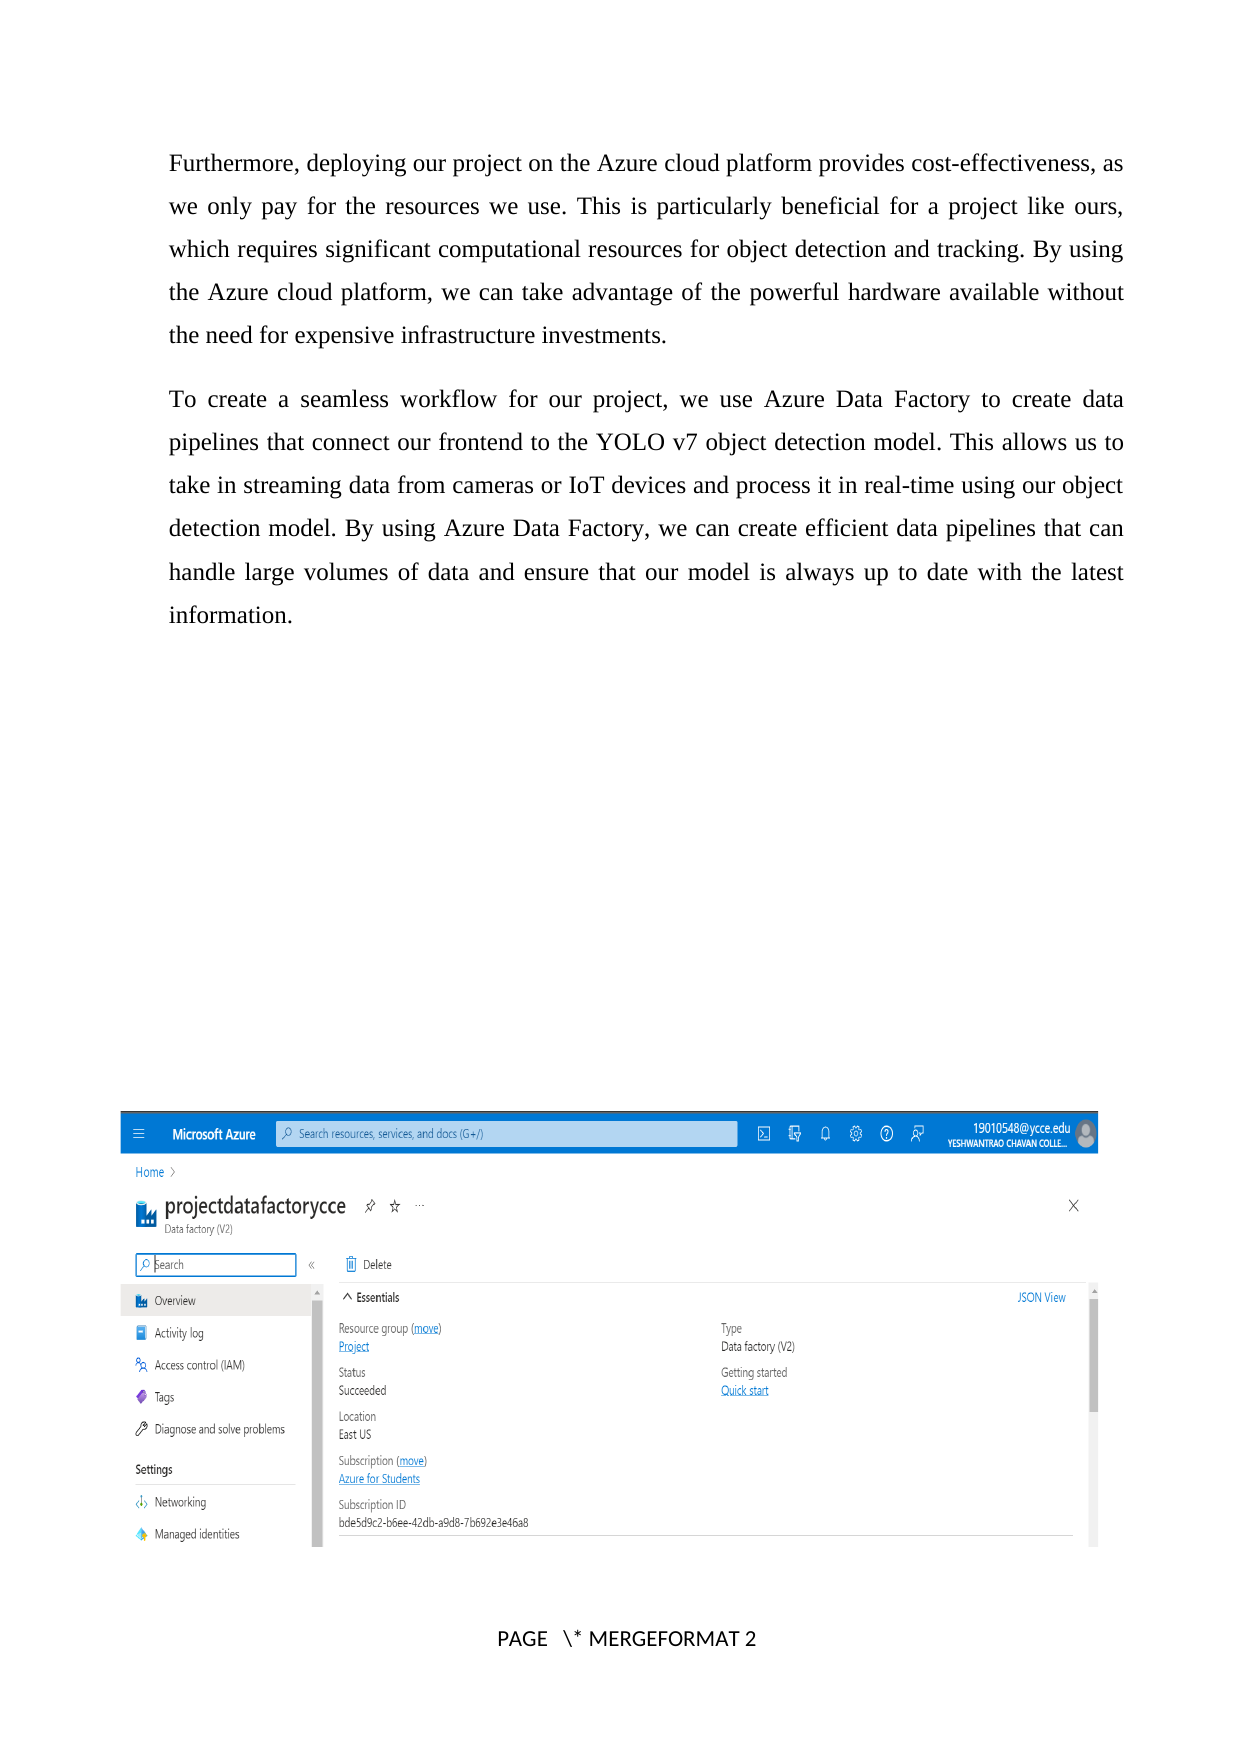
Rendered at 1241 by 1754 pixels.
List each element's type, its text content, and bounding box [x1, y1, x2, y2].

text Furthermore, deploying our project on the Azure cloud platform provides cost-effectiveness, as we only pay for the resources we use. This is particularly beneficial for a project like ours, which requires significant computational resources for object detection and tracking. By using the Azure cloud platform, we can take advantage of the powerful hardware available without the need for expensive infrastructure investments. [169, 148, 1125, 349]
text To create a seamless workflow for our project, we use Azure Data Factory to create data pipelines that connect our frontend to the YOLO v7 object detection model. This allows us to take in streaming data from cameras or IoT devices and process it in real-time using our object detection model. By using Azure Data Factory, we can create efficient data pipelines that can handle large volumes of data and ensure that our model is always up to date with the latest information. [169, 384, 1125, 628]
picture [120, 1111, 1099, 1547]
